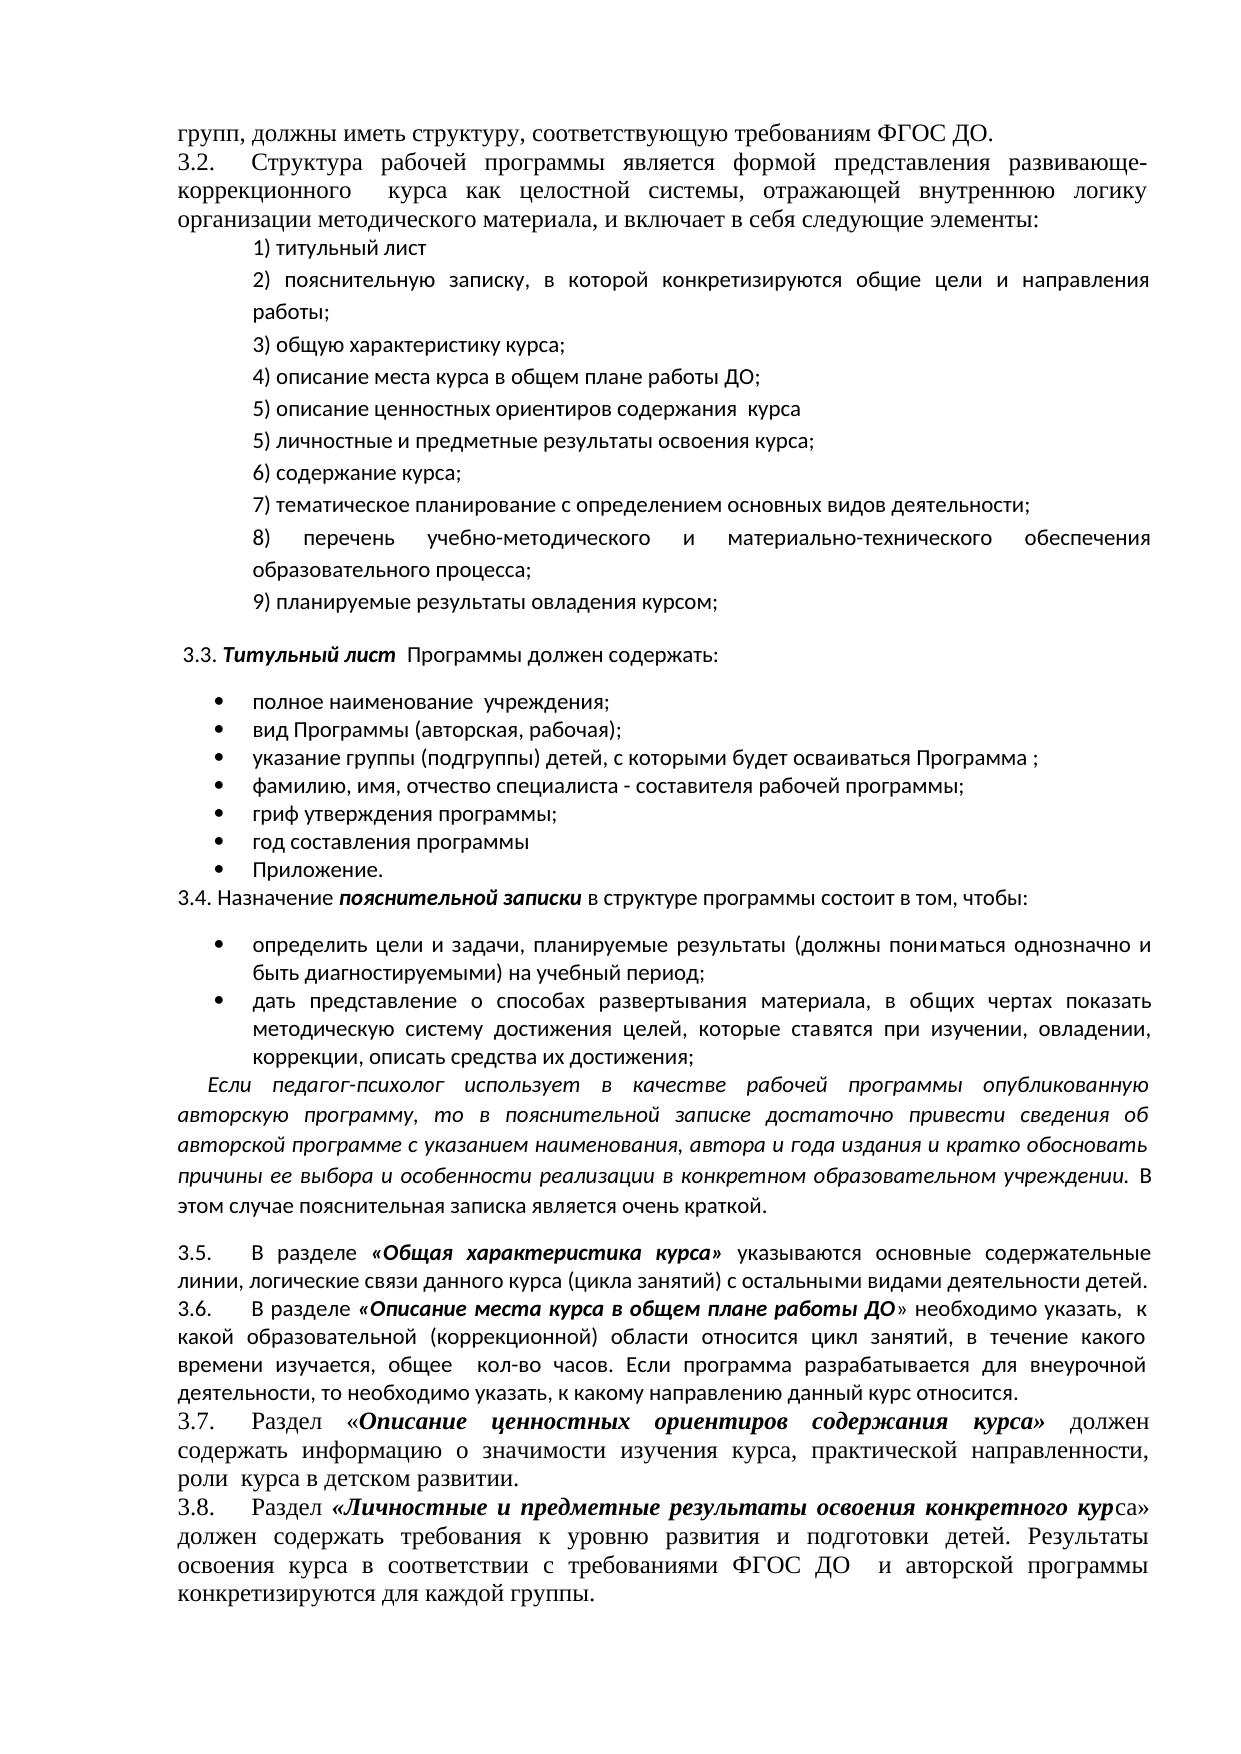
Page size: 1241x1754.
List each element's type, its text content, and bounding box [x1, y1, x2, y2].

list 6) содержание курса; [252, 458, 1152, 486]
list 5) личностные и предметные результаты освоения курса; [252, 426, 1152, 454]
list Структура рабочей программы является формой представления развивающе-коррекционного курса как целостной системы, отражающей внутреннюю логику организации методического материала, и включает в себя следующие элементы: [177, 147, 1147, 233]
list 9) планируемые результаты овладения курсом; [252, 587, 1152, 615]
list Приложение. [215, 855, 1152, 883]
text Если педагог-психолог использует в качестве рабочей программы опубликованную авторскую программу, то в пояснительной записке достаточно привести сведения об авторской программе с указанием наименования, автора и года издания и кратко обосновать причины ее выбора и особенности реализации в конкретном образовательном учреждении. В этом случае пояснительная записка является очень краткой. [177, 1070, 1152, 1219]
list 7) тематическое планирование с определением основных видов деятельности; [252, 491, 1152, 519]
list В разделе «Общая характеристика курса» указываются основные содержательные линии, логические связи данного курса (цикла занятий) с остальными видами деятельности детей. [177, 1238, 1152, 1294]
list Раздел «Описание ценностных ориентиров содержания курса» должен содержать информацию о значимости изучения курса, практической направленности, роли курса в детском развитии. [177, 1406, 1149, 1492]
list 3) общую характеристику курса; [252, 330, 1152, 358]
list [177, 118, 1147, 147]
list год составления программы [215, 827, 1152, 855]
list гриф утверждения программы; [215, 799, 1152, 827]
list 4) описание места курса в общем плане работы ДО; [252, 362, 1152, 390]
list 2) пояснительную записку, в которой конкретизируются общие цели и направления работы; [252, 265, 1152, 326]
list 1) титульный лист [252, 233, 1152, 261]
text 3.4. Назначение пояснительной записки в структуре программы состоит в том, чтобы: [177, 883, 1152, 911]
list 5) описание ценностных ориентиров содержания курса [252, 394, 1152, 422]
list вид Программы (авторская, рабочая); [215, 715, 1152, 743]
list определить цели и задачи, планируемые результаты (должны пониматься однозначно и быть диагностируемыми) на учебный период; [215, 930, 1152, 986]
list указание группы (подгруппы) детей, с которыми будет осваиваться Программа ; [215, 743, 1152, 771]
list Раздел «Личностные и предметные результаты освоения конкретного курса» должен содержать требования к уровню развития и подготовки детей. Результаты освоения курса в соответствии с требованиями ФГОС ДО и авторской программы конкретизируются для каждой группы. [177, 1492, 1149, 1607]
list 8) перечень учебно-методического и материально-технического обеспечения образовательного процесса; [252, 523, 1152, 583]
list фамилию, имя, отчество специалиста - составителя рабочей программы; [215, 771, 1152, 799]
text 3.3. Титульный лист Программы должен содержать: [177, 640, 1152, 668]
list В разделе «Описание места курса в общем плане работы ДО» необходимо указать, к какой образовательной (коррекционной) области относится цикл занятий, в течение какого времени изучается, общее кол-во часов. Если программа разрабатывается для внеурочной деятельности, то необходимо указать, к какому направлению данный курс относится. [177, 1294, 1147, 1406]
list полное наименование учреждения; [215, 687, 1152, 715]
list дать представление о способах развертывания материала, в общих чертах показать методическую систему достижения целей, которые ставятся при изучении, овладении, коррекции, описать средства их достижения; [215, 986, 1152, 1070]
